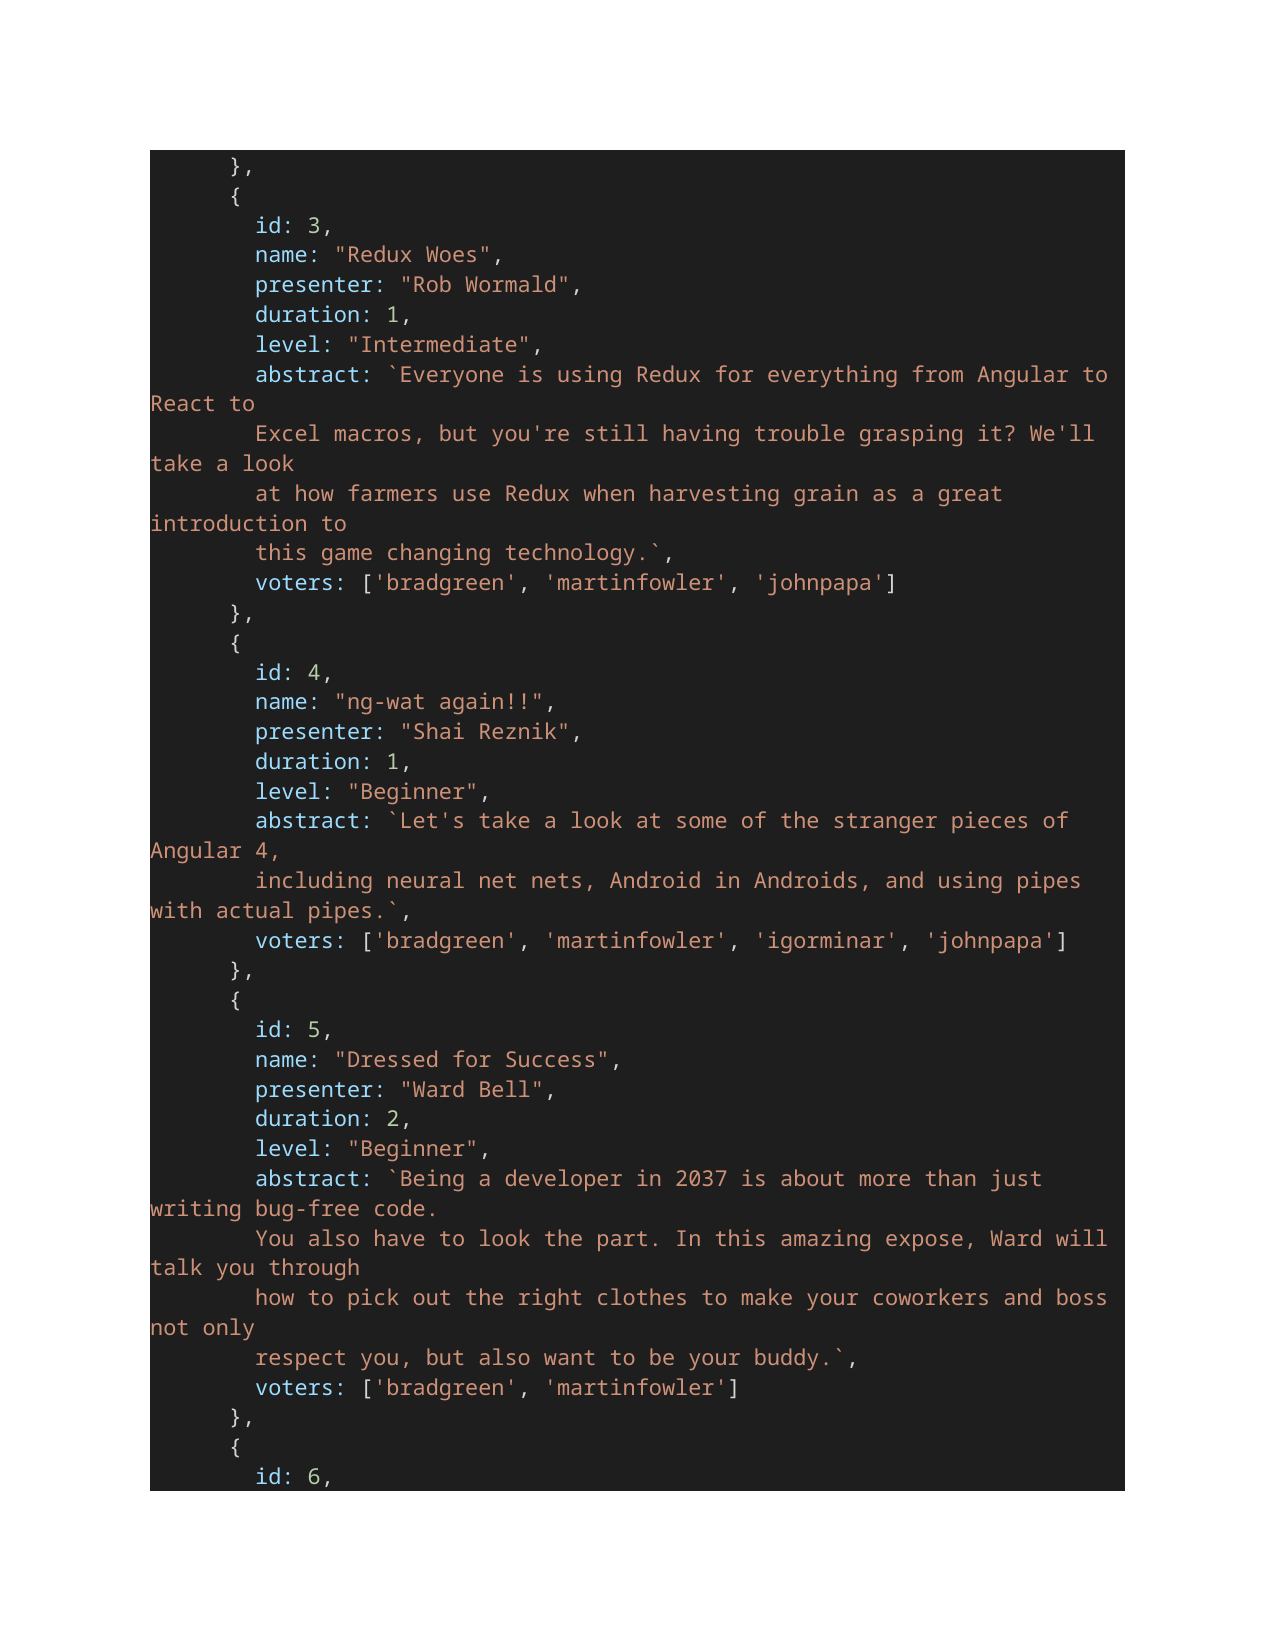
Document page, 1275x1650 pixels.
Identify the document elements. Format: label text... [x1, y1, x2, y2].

text id: 5, [150, 1014, 1125, 1044]
text }, [150, 150, 1125, 180]
text presenter: "Shai Reznik", [150, 716, 1125, 746]
text You also have to look the part. In this amazing expose, Ward will talk you through [150, 1222, 1125, 1282]
text name: "Redux Woes", [150, 239, 1125, 269]
text duration: 1, [150, 299, 1125, 329]
text voters: ['bradgreen', 'martinfowler', 'johnpapa'] [150, 567, 1125, 597]
text level: "Beginner", [150, 1133, 1125, 1163]
text }, [150, 597, 1125, 627]
text { [150, 627, 1125, 656]
text duration: 1, [150, 746, 1125, 776]
text }, [150, 1401, 1125, 1431]
text id: 3, [150, 209, 1125, 239]
text { [150, 984, 1125, 1014]
text id: 6, [150, 1461, 1125, 1491]
text abstract: `Let's take a look at some of the stranger pieces of Angular 4, [150, 805, 1125, 865]
text id: 4, [150, 656, 1125, 686]
text presenter: "Rob Wormald", [150, 269, 1125, 299]
text }, [150, 954, 1125, 984]
text including neural net nets, Android in Androids, and using pipes with actual pipes.`, [150, 865, 1125, 924]
text how to pick out the right clothes to make your coworkers and boss not only [150, 1282, 1125, 1342]
text this game changing technology.`, [150, 537, 1125, 567]
text voters: ['bradgreen', 'martinfowler'] [150, 1371, 1125, 1401]
text presenter: "Ward Bell", [150, 1073, 1125, 1103]
text abstract: `Everyone is using Redux for everything from Angular to React to [150, 358, 1125, 418]
text abstract: `Being a developer in 2037 is about more than just writing bug-free code. [150, 1163, 1125, 1222]
text { [150, 1431, 1125, 1461]
text Excel macros, but you're still having trouble grasping it? We'll take a look [150, 418, 1125, 478]
text name: "Dressed for Success", [150, 1044, 1125, 1073]
text duration: 2, [150, 1103, 1125, 1133]
text { [150, 180, 1125, 209]
text at how farmers use Redux when harvesting grain as a great introduction to [150, 478, 1125, 537]
text voters: ['bradgreen', 'martinfowler', 'igorminar', 'johnpapa'] [150, 924, 1125, 954]
text respect you, but also want to be your buddy.`, [150, 1342, 1125, 1371]
text name: "ng-wat again!!", [150, 686, 1125, 716]
text level: "Beginner", [150, 776, 1125, 805]
text level: "Intermediate", [150, 329, 1125, 358]
